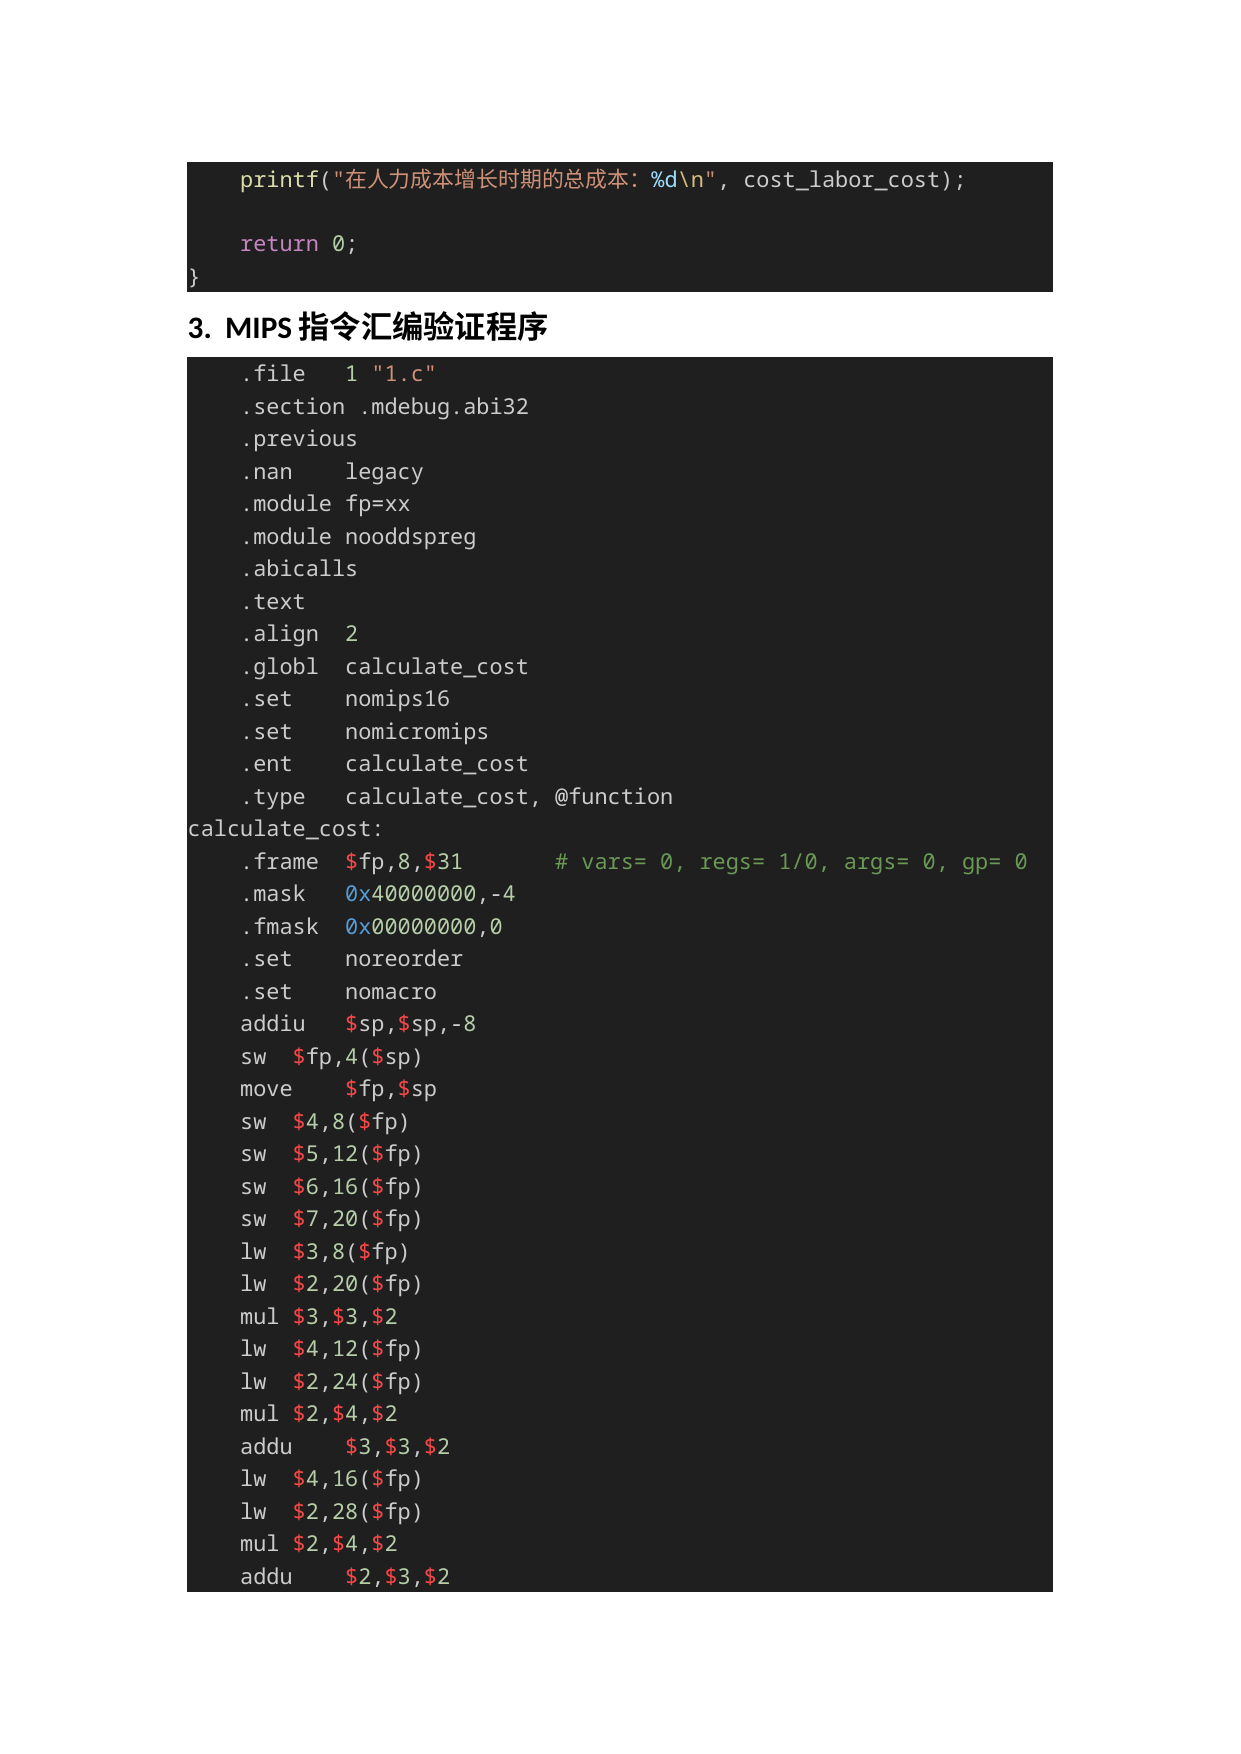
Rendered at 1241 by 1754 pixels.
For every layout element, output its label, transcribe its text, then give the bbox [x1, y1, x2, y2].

text move $fp,$sp [187, 1072, 1053, 1104]
text lw $4,16($fp) [187, 1462, 1053, 1494]
text mul $2,$4,$2 [187, 1397, 1053, 1429]
text lw $4,12($fp) [187, 1332, 1053, 1364]
text .type calculate_cost, @function [187, 779, 1053, 812]
text .set nomacro [187, 974, 1053, 1007]
text .set noreorder [187, 942, 1053, 974]
text lw $2,24($fp) [187, 1364, 1053, 1397]
list MIPS指令汇编验证程序 [187, 292, 1053, 357]
text .text [187, 584, 1053, 617]
text .fmask 0x00000000,0 [187, 909, 1053, 942]
text .frame $fp,8,$31 # vars= 0, regs= 1/0, args= 0, gp= 0 [187, 844, 1053, 877]
text sw $4,8($fp) [187, 1104, 1053, 1137]
text addu $2,$3,$2 [187, 1559, 1053, 1592]
text .set nomips16 [187, 682, 1053, 714]
text .globl calculate_cost [187, 649, 1053, 682]
text sw $6,16($fp) [187, 1169, 1053, 1202]
text addiu $sp,$sp,-8 [187, 1007, 1053, 1039]
text sw $5,12($fp) [187, 1137, 1053, 1169]
text mul $2,$4,$2 [187, 1527, 1053, 1559]
text lw $2,20($fp) [187, 1267, 1053, 1299]
text addu $3,$3,$2 [187, 1429, 1053, 1462]
text sw $7,20($fp) [187, 1202, 1053, 1234]
text .module nooddspreg [187, 519, 1053, 552]
text .file 1 "1.c" [187, 357, 1053, 389]
text .align 2 [187, 617, 1053, 649]
text .nan legacy [187, 454, 1053, 487]
text } [187, 259, 1053, 292]
text lw $3,8($fp) [187, 1234, 1053, 1267]
text printf("在人力成本增长时期的总成本：%d\n", cost_labor_cost); [187, 162, 1053, 194]
text return 0; [187, 227, 1053, 259]
text .mask 0x40000000,-4 [187, 877, 1053, 909]
text calculate_cost: [187, 812, 1053, 844]
text .module fp=xx [187, 487, 1053, 519]
text .set nomicromips [187, 714, 1053, 747]
text .abicalls [187, 552, 1053, 584]
text .previous [187, 422, 1053, 454]
text mul $3,$3,$2 [187, 1299, 1053, 1332]
text .ent calculate_cost [187, 747, 1053, 779]
text .section .mdebug.abi32 [187, 389, 1053, 422]
text sw $fp,4($sp) [187, 1039, 1053, 1072]
text lw $2,28($fp) [187, 1494, 1053, 1527]
